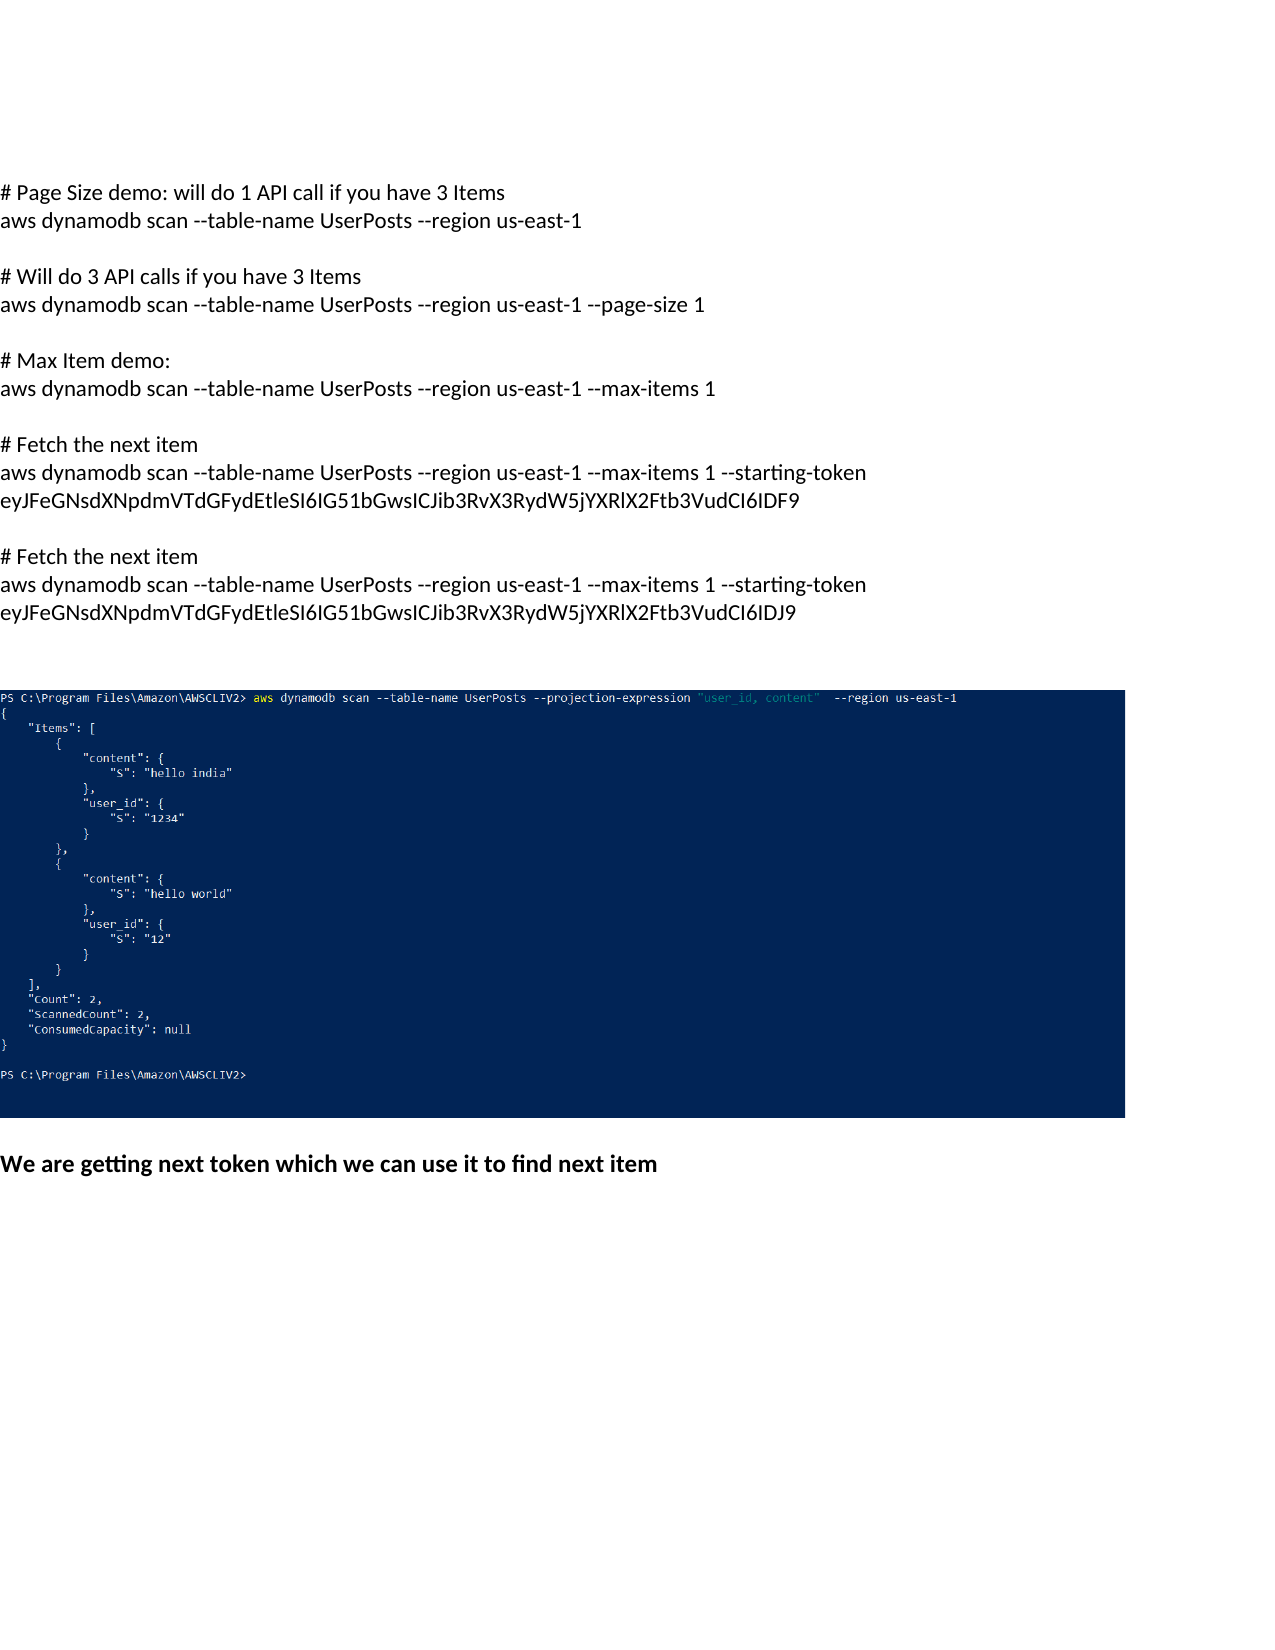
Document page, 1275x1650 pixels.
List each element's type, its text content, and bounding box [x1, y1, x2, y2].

text aws dynamodb scan --table-name UserPosts --region us-east-1 [0, 206, 1125, 234]
text # Will do 3 API calls if you have 3 Items [0, 262, 1125, 290]
text aws dynamodb scan --table-name UserPosts --region us-east-1 --page-size 1 [0, 290, 1125, 318]
text aws dynamodb scan --table-name UserPosts --region us-east-1 --max-items 1 [0, 374, 1125, 402]
text We are getting next token which we can use it to find next item [0, 1148, 1125, 1179]
text aws dynamodb scan --table-name UserPosts --region us-east-1 --max-items 1 --starting-token eyJFeGNsdXNpdmVTdGFydEtleSI6IG51bGwsICJib3RvX3RydW5jYXRlX2Ftb3VudCI6IDF9 [0, 458, 1125, 514]
text # Page Size demo: will do 1 API call if you have 3 Items [0, 178, 1125, 206]
text aws dynamodb scan --table-name UserPosts --region us-east-1 --max-items 1 --starting-token eyJFeGNsdXNpdmVTdGFydEtleSI6IG51bGwsICJib3RvX3RydW5jYXRlX2Ftb3VudCI6IDJ9 [0, 570, 1125, 626]
picture [0, 687, 1125, 1118]
text # Fetch the next item [0, 542, 1125, 570]
text # Fetch the next item [0, 430, 1125, 458]
text # Max Item demo: [0, 346, 1125, 374]
